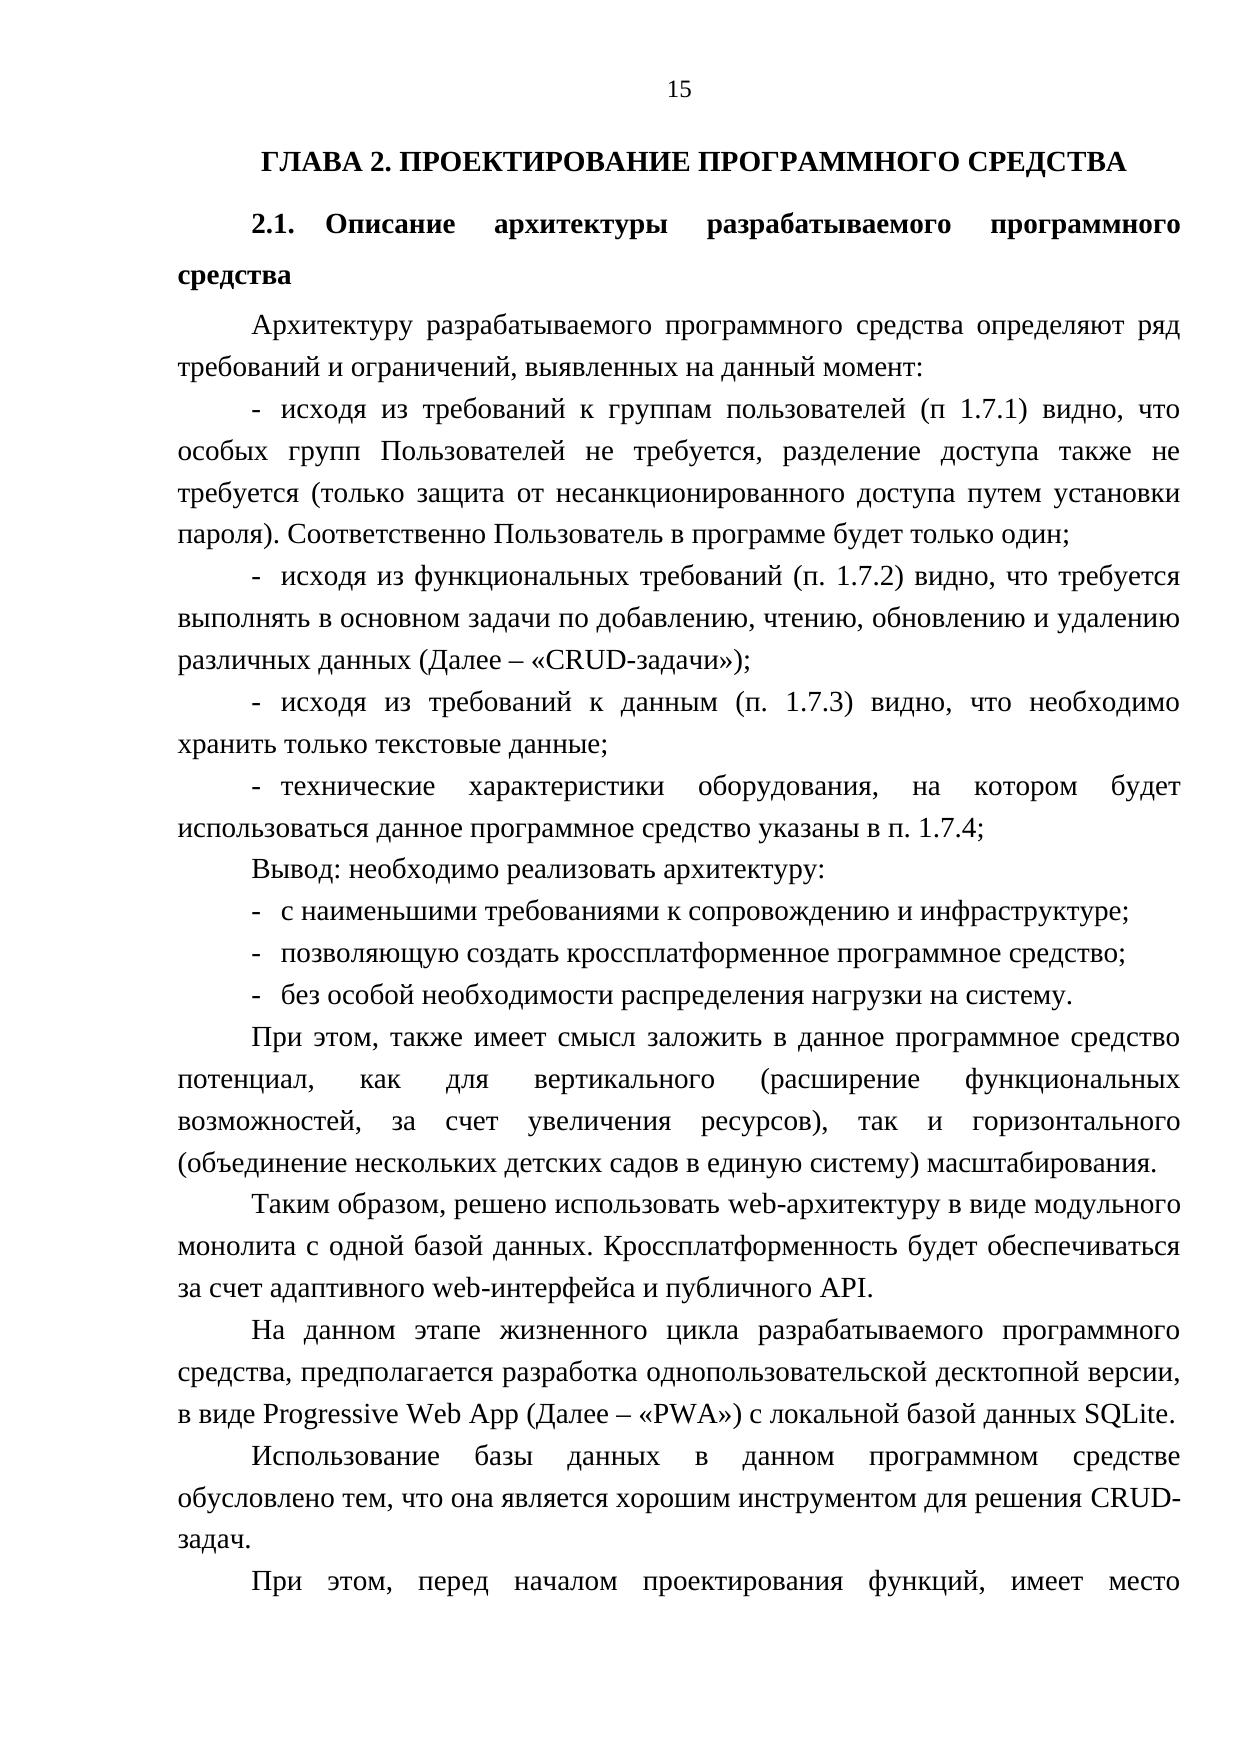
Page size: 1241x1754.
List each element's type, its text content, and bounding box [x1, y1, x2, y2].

subtitle ГЛАВА 2. ПРОЕКТИРОВАНИЕ ПРОГРАММНОГО СРЕДСТВА [177, 144, 1181, 177]
text Использование базы данных в данном программном средстве обусловлено тем, что она является хорошим инструментом для решения CRUD-задач. [177, 1438, 1181, 1555]
text На данном этапе жизненного цикла разрабатываемого программного средства, предполагается разработка однопользовательской десктопной версии, в виде Progressive Web App (Далее – «PWA») с локальной базой данных SQLite. [177, 1312, 1181, 1429]
list без особой необходимости распределения нагрузки на систему. [177, 977, 1181, 1011]
subtitle Описание архитектуры разрабатываемого программного средства [177, 207, 1181, 291]
text При этом, также имеет смысл заложить в данное программное средство потенциал, как для вертикального (расширение функциональных возможностей, за счет увеличения ресурсов), так и горизонтального (объединение нескольких детских садов в единую систему) масштабирования. [177, 1019, 1181, 1178]
list позволяющую создать кроссплатформенное программное средство; [177, 935, 1181, 969]
list технические характеристики оборудования, на котором будет использоваться данное программное средство указаны в п. 1.7.4; [177, 768, 1181, 843]
list с наименьшими требованиями к сопровождению и инфраструктуре; [177, 893, 1181, 927]
list исходя из требований к группам пользователей (п 1.7.1) видно, что особых групп Пользователей не требуется, разделение доступа также не требуется (только защита от несанкционированного доступа путем установки пароля). Соответственно Пользователь в программе будет только один; [177, 391, 1181, 550]
text Таким образом, решено использовать web-архитектуру в виде модульного монолита с одной базой данных. Кроссплатформенность будет обеспечиваться за счет адаптивного web-интерфейса и публичного API. [177, 1187, 1181, 1304]
text Вывод: необходимо реализовать архитектуру: [177, 852, 1181, 885]
text Архитектуру разрабатываемого программного средства определяют ряд требований и ограничений, выявленных на данный момент: [177, 307, 1181, 383]
list исходя из требований к данным (п. 1.7.3) видно, что необходимо хранить только текстовые данные; [177, 684, 1181, 759]
list исходя из функциональных требований (п. 1.7.2) видно, что требуется выполнять в основном задачи по добавлению, чтению, обновлению и удалению различных данных (Далее – «CRUD-задачи»); [177, 558, 1181, 676]
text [177, 1563, 1181, 1597]
